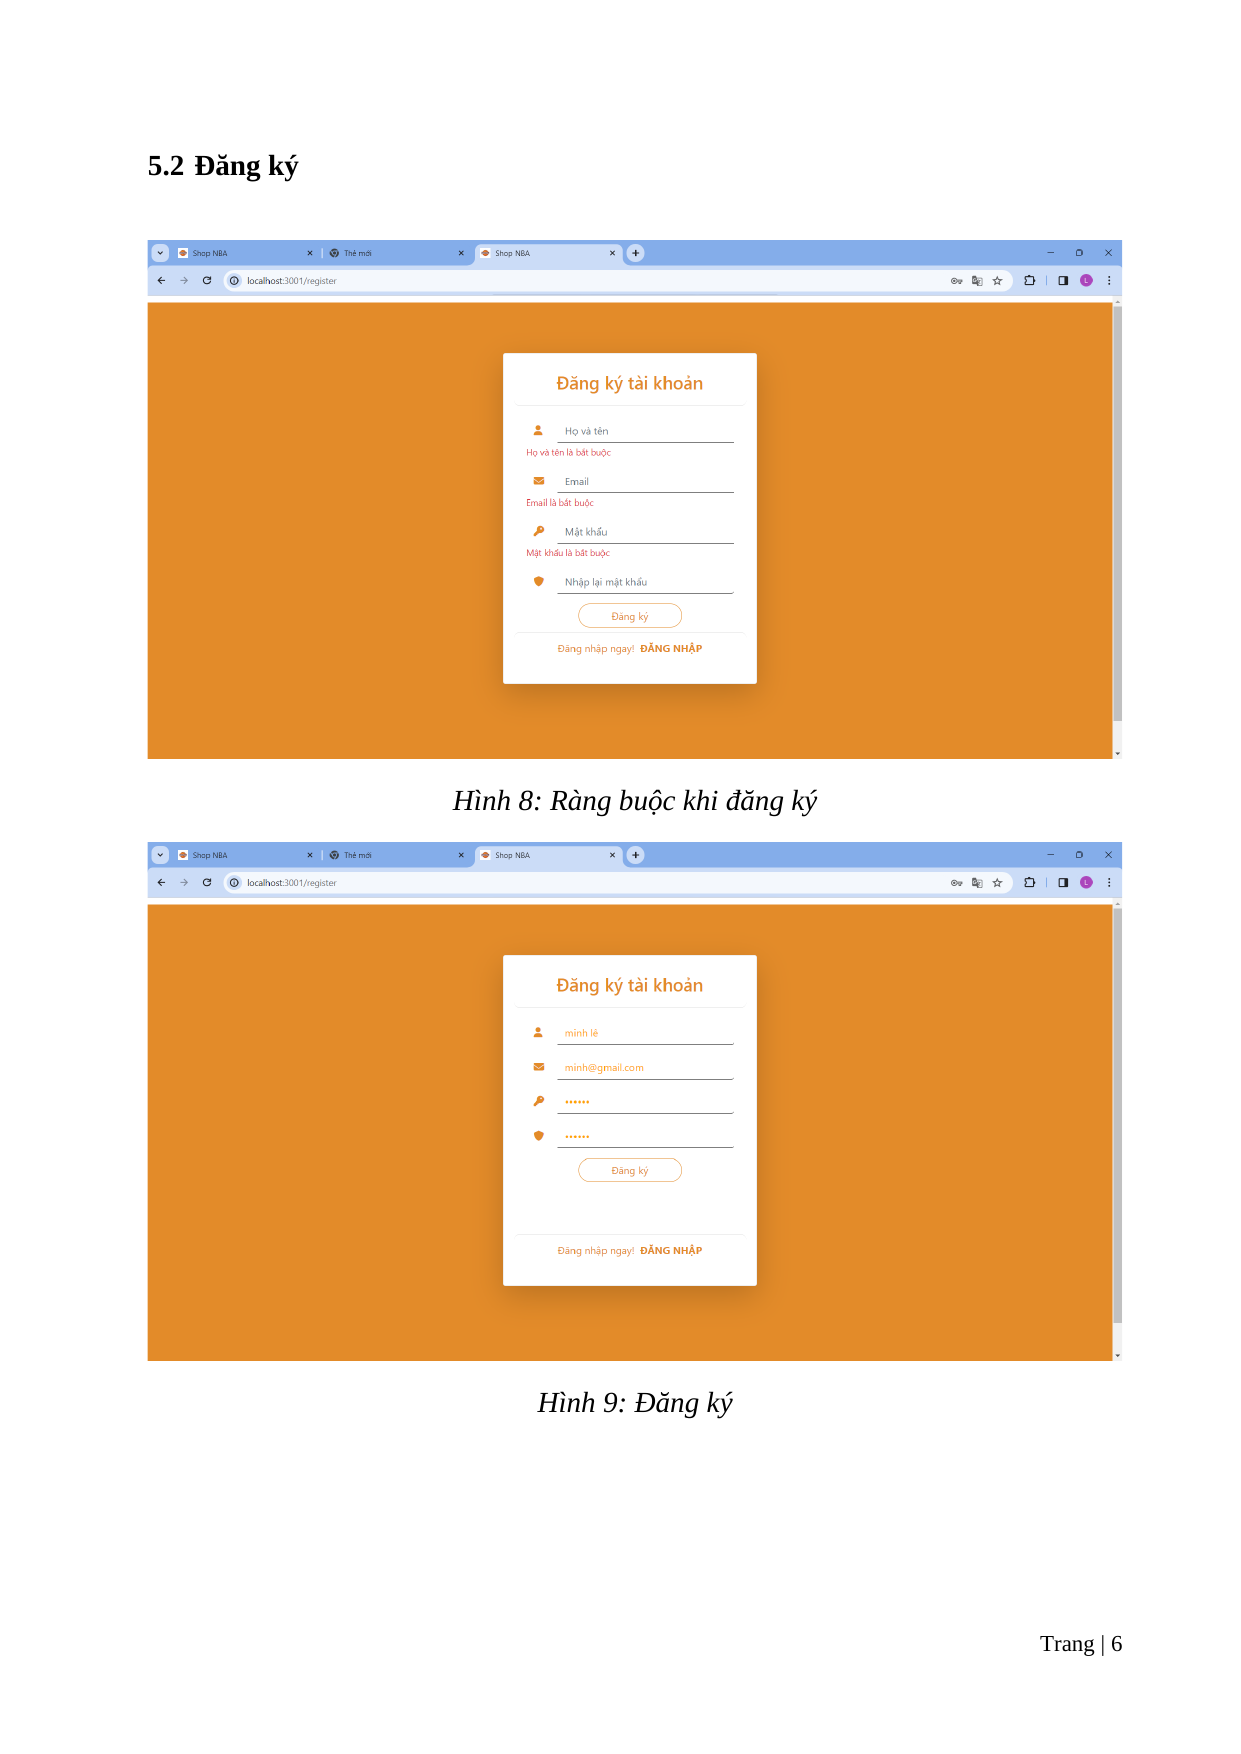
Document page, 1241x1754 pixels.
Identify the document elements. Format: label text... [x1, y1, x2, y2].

picture [147, 240, 1123, 759]
text Hình 8: Ràng buộc khi đăng ký [148, 783, 1122, 817]
subtitle Đăng ký [148, 148, 1122, 181]
picture [147, 842, 1123, 1361]
text Hình 9: Đăng ký [148, 1385, 1122, 1419]
